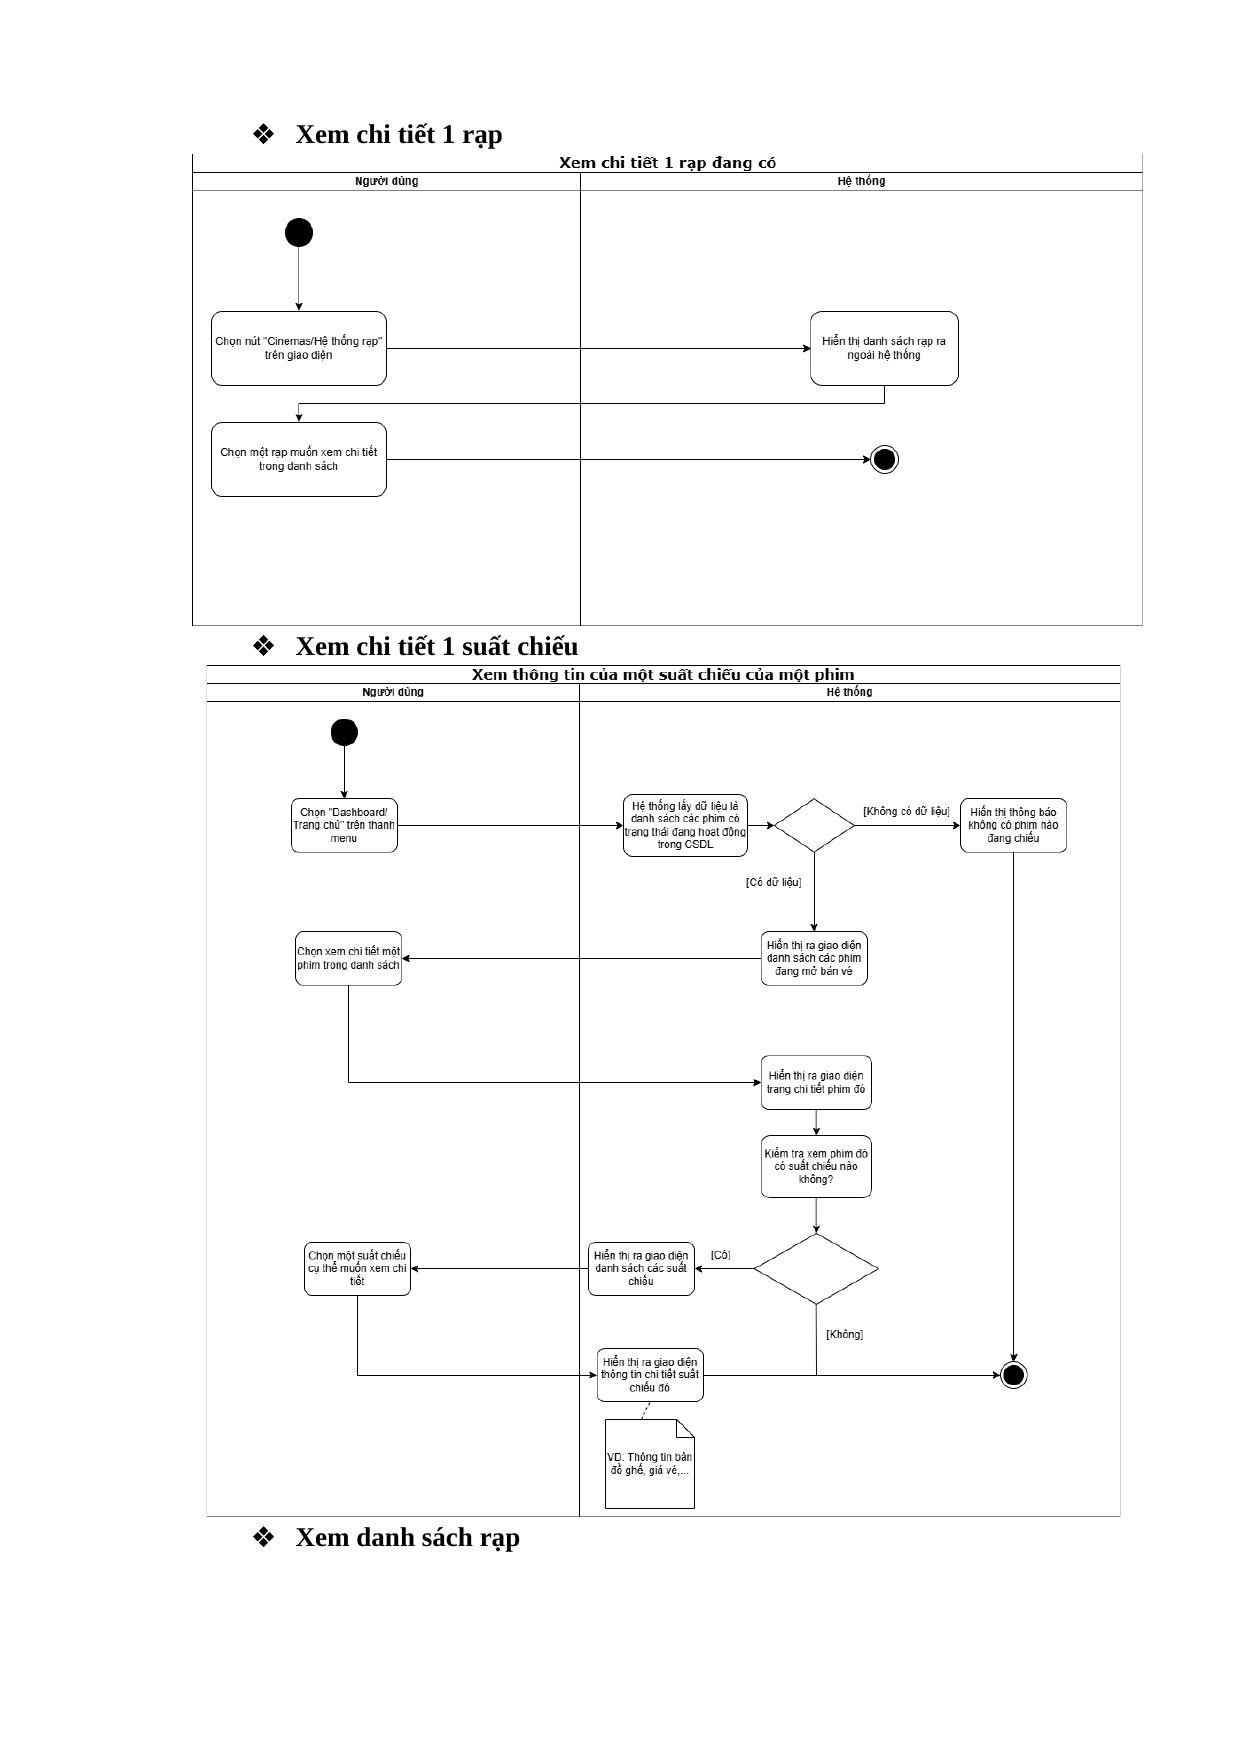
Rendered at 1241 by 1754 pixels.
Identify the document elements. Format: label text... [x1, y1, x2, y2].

list Xem danh sách rạp [251, 1521, 1122, 1552]
list Xem chi tiết 1 suất chiếu [251, 630, 1122, 661]
picture [206, 665, 1121, 1517]
list Xem chi tiết 1 rạp [251, 118, 1122, 149]
picture [192, 154, 1143, 626]
